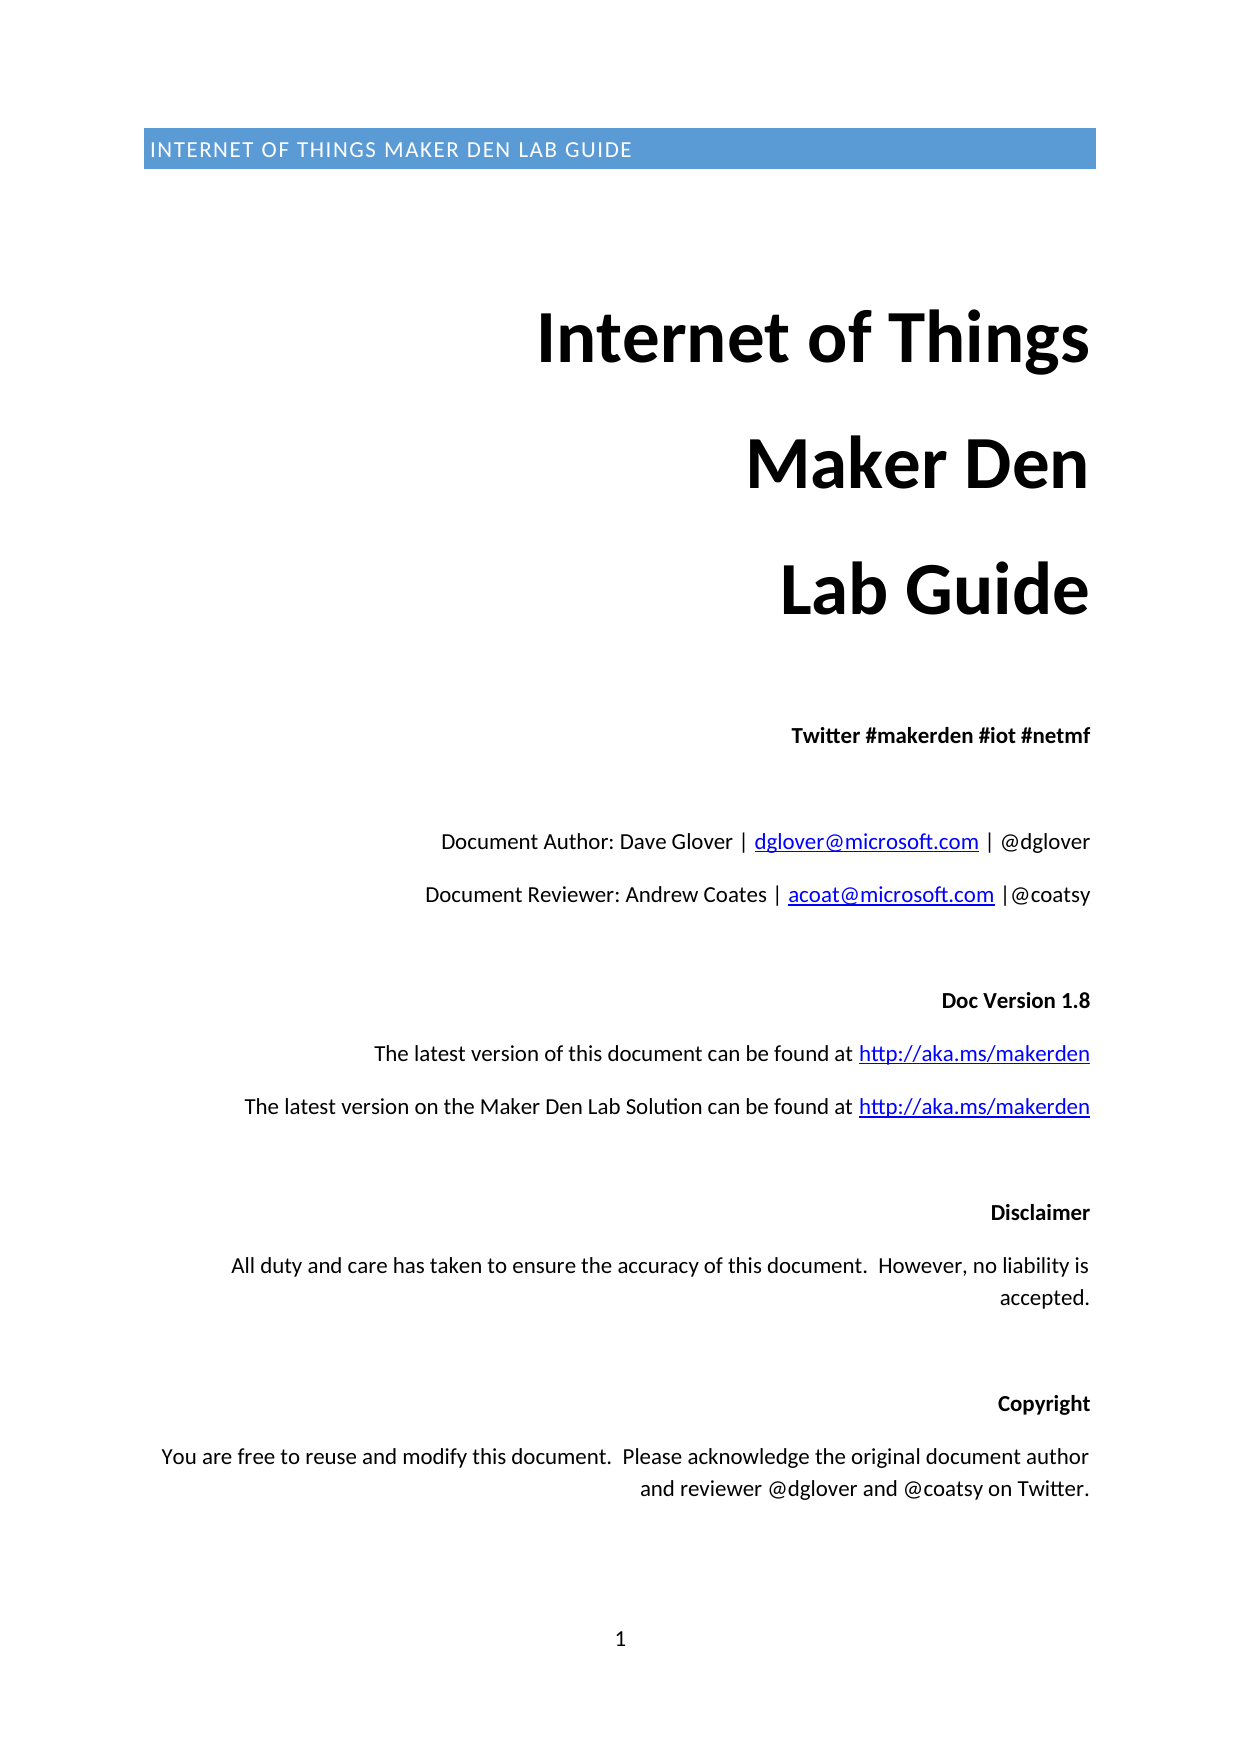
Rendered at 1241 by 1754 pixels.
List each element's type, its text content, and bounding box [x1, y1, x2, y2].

text All duty and care has taken to ensure the accuracy of this document. However, no liability is accepted. [150, 1251, 1090, 1311]
text The latest version on the Maker Den Lab Solution can be found at http://aka.ms/makerden [150, 1092, 1090, 1120]
text Twitter #makerden #iot #netmf [150, 721, 1090, 749]
text Doc Version 1.8 [150, 986, 1090, 1014]
text Copyright [150, 1389, 1090, 1417]
subtitle Internet of Things Maker Den Lab Guide [150, 135, 1090, 163]
text Maker Den [150, 416, 1090, 507]
text Document Author: Dave Glover | dglover@microsoft.com | @dglover [150, 827, 1090, 855]
text Document Reviewer: Andrew Coates | acoat@microsoft.com |@coatsy [150, 880, 1090, 908]
text Lab Guide [150, 542, 1090, 633]
text Internet of Things [150, 290, 1090, 381]
text The latest version of this document can be found at http://aka.ms/makerden [150, 1039, 1090, 1067]
text Disclaimer [150, 1198, 1090, 1226]
text You are free to reuse and modify this document. Please acknowledge the original document author and reviewer @dglover and @coatsy on Twitter. [150, 1442, 1090, 1502]
